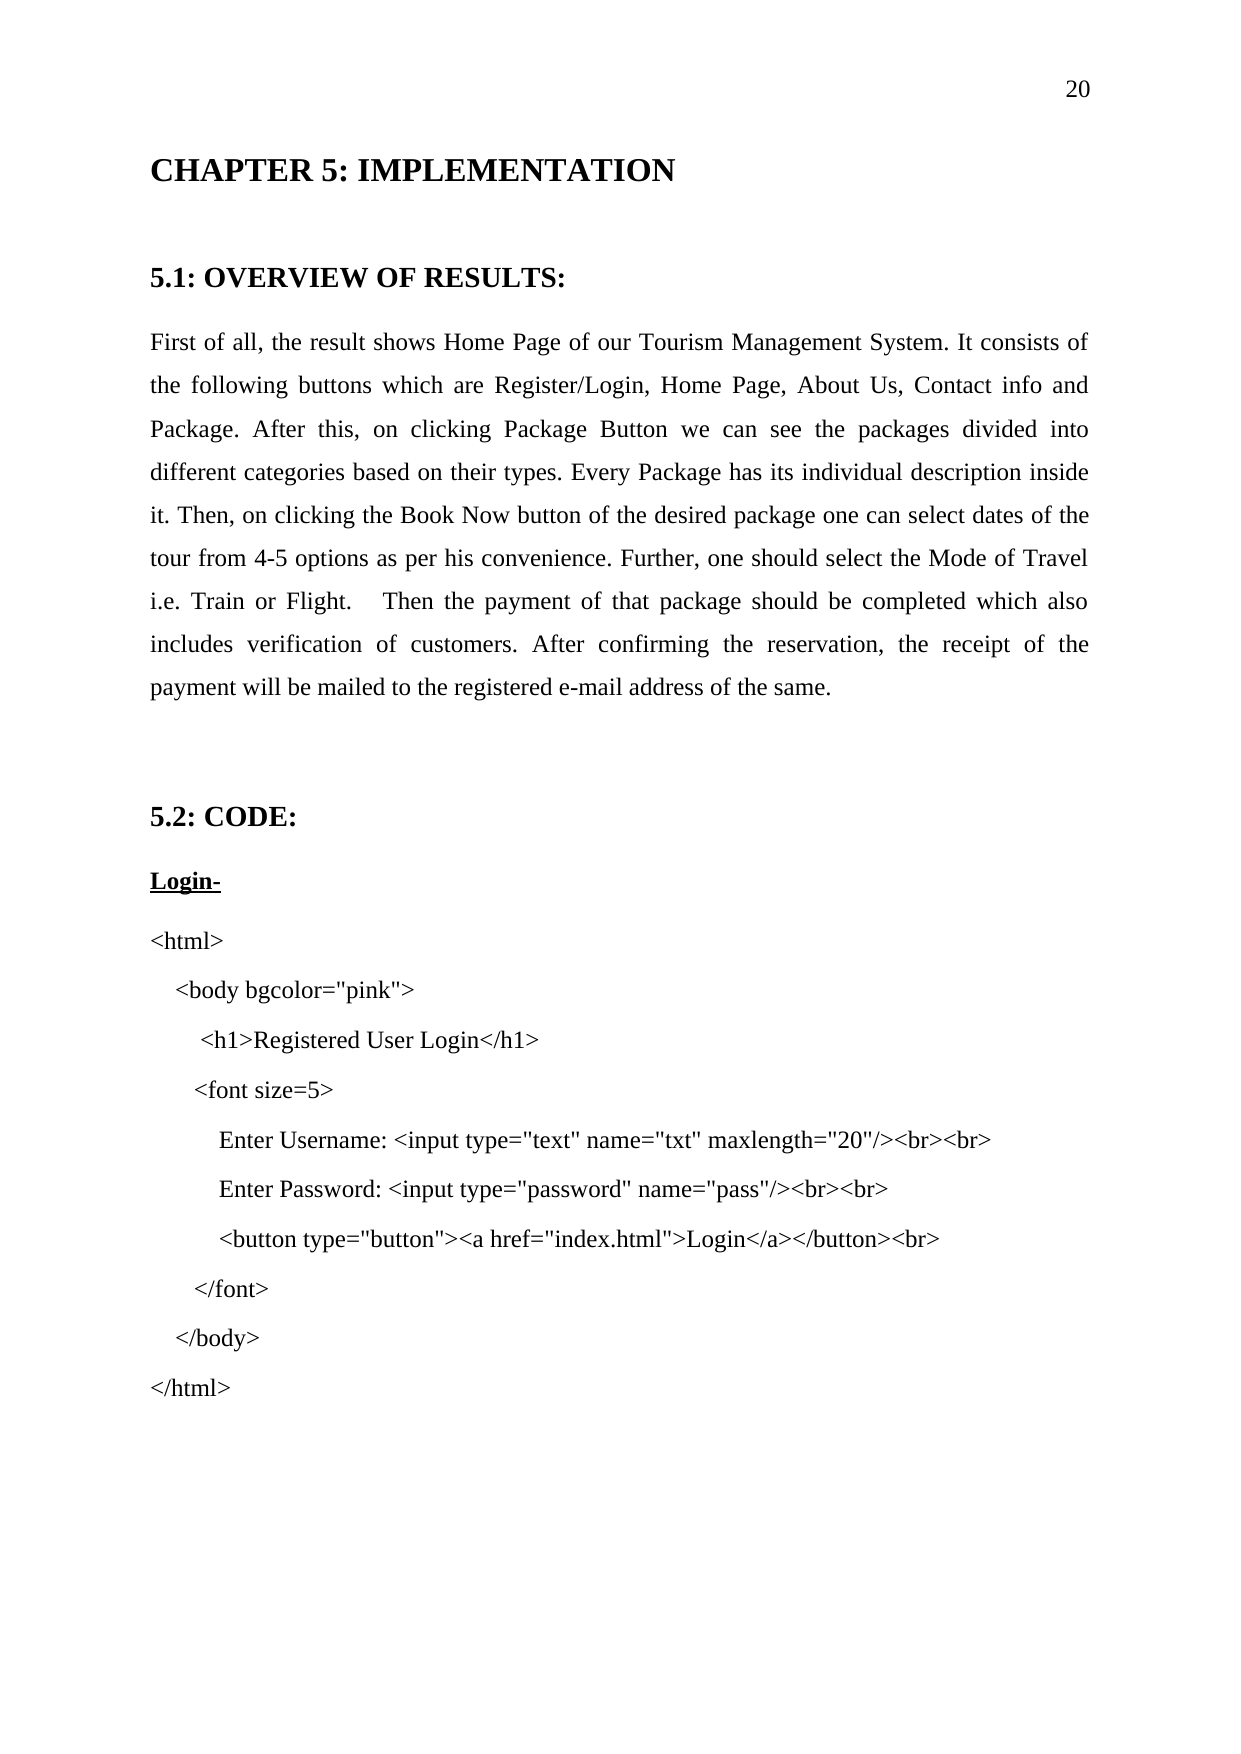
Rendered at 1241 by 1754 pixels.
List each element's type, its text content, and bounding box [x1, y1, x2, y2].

text 5.2: CODE: [150, 799, 1090, 833]
text 5.1: OVERVIEW OF RESULTS: [150, 260, 1090, 294]
text </font> [150, 1274, 1090, 1302]
text <font size=5> [150, 1075, 1090, 1104]
text First of all, the result shows Home Page of our Tourism Management System. It consists of the following buttons which are Register/Login, Home Page, About Us, Contact info and Package. After this, on clicking Package Button we can see the packages divided into different categories based on their types. Every Package has its individual description inside it. Then, on clicking the Book Now button of the desired package one can select dates of the tour from 4-5 options as per his convenience. Further, one should select the Mode of Travel i.e. Train or Flight. Then the payment of that package should be completed which also includes verification of customers. After confirming the reservation, the receipt of the payment will be mailed to the registered e-mail address of the same. [150, 327, 1090, 701]
text <button type="button"><a href="index.html">Login</a></button><br> [150, 1224, 1090, 1253]
text Login- [150, 866, 1090, 895]
text <body bgcolor="pink"> [150, 976, 1090, 1004]
text </body> [150, 1323, 1090, 1352]
text <h1>Registered User Login</h1> [150, 1025, 1090, 1054]
text <html> [150, 926, 1090, 955]
text Enter Password: <input type="password" name="pass"/><br><br> [150, 1174, 1090, 1203]
text CHAPTER 5: IMPLEMENTATION [150, 150, 1090, 188]
text Enter Username: <input type="text" name="txt" maxlength="20"/><br><br> [150, 1125, 1090, 1153]
text </html> [150, 1373, 1090, 1402]
